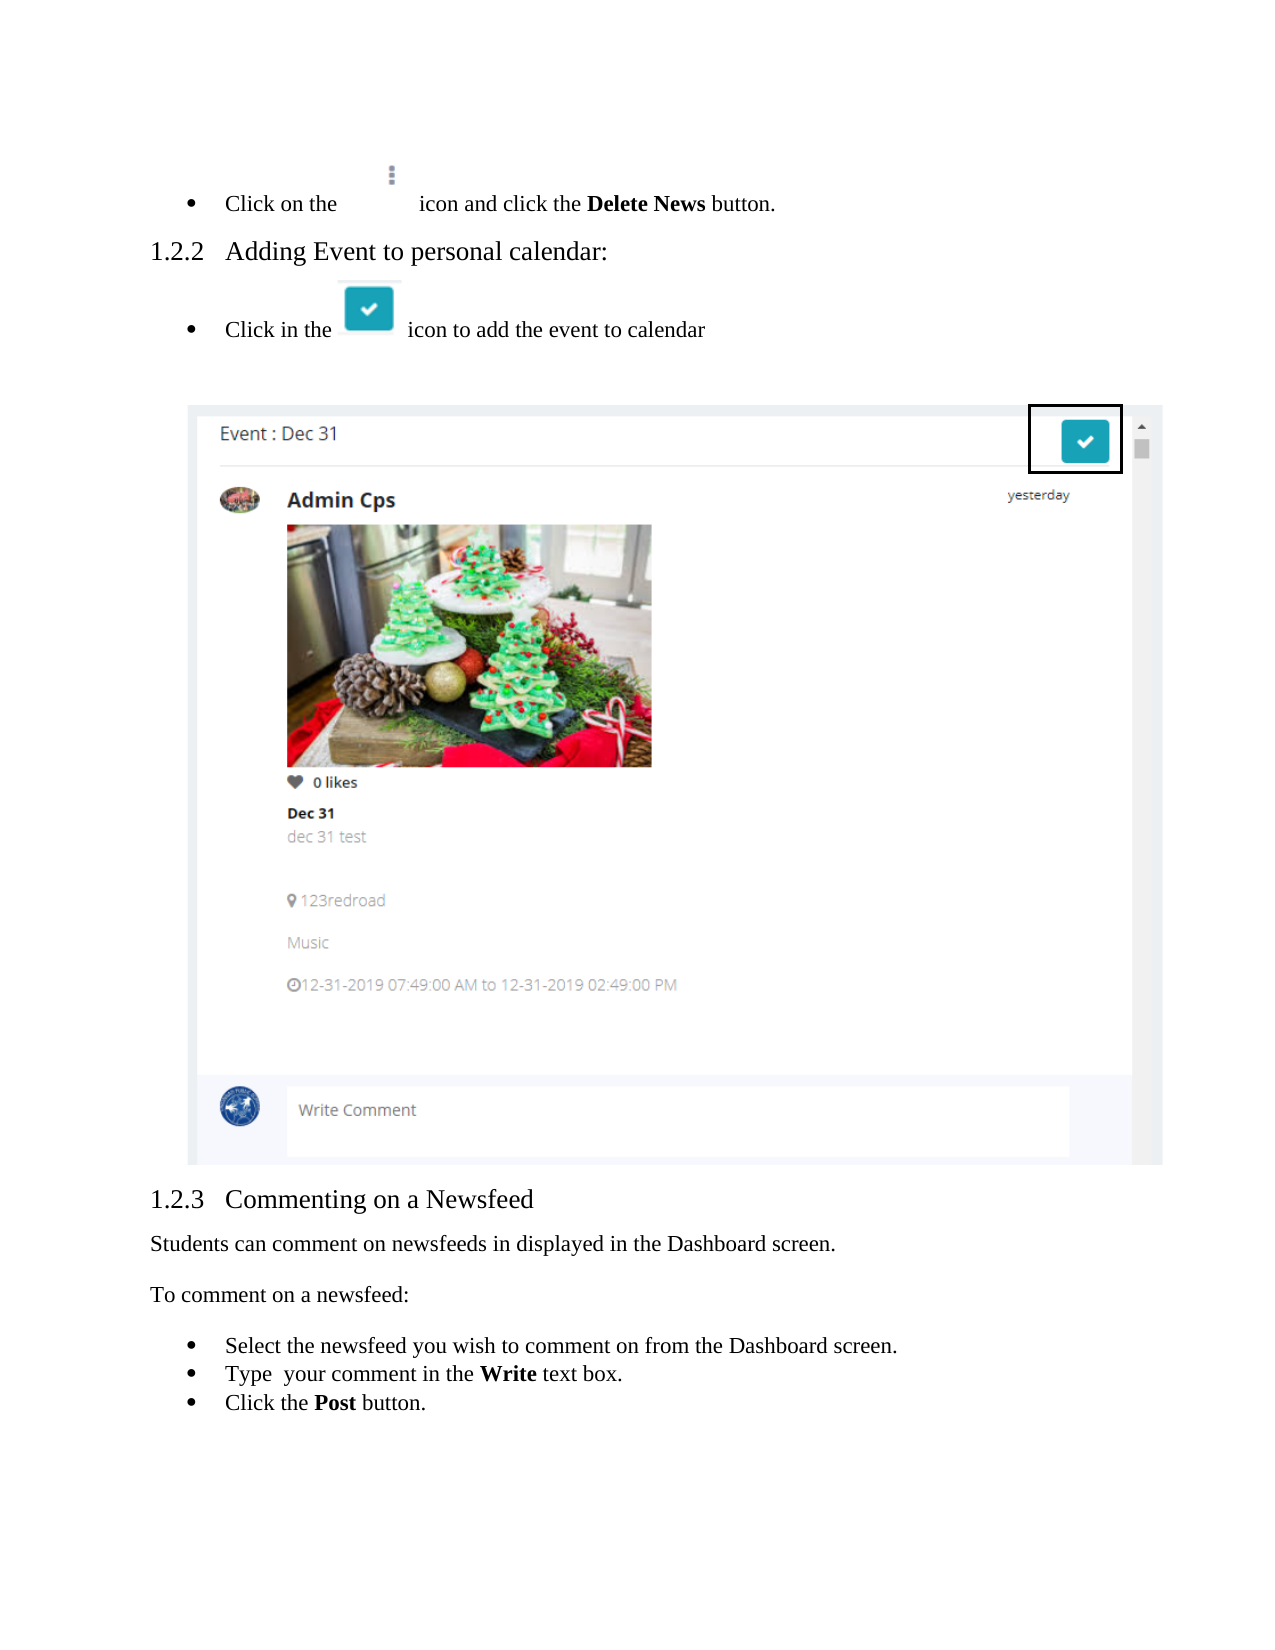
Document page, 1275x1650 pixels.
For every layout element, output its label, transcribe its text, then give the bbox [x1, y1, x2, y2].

list Select the newsfeed you wish to comment on from the Dashboard screen. [187, 1332, 1125, 1358]
subtitle Adding Event to personal calendar: [150, 235, 1125, 266]
text Students can comment on newsfeeds in displayed in the Dashboard screen. [150, 1229, 1125, 1256]
subtitle Commenting on a Newsfeed [150, 1183, 1125, 1215]
list Click on the icon and click the Delete News button. [187, 150, 1125, 216]
picture [187, 405, 1163, 1165]
picture [337, 280, 402, 337]
list Click the Post button. [187, 1388, 1125, 1415]
picture [348, 150, 419, 211]
list Type your comment in the Write text box. [187, 1360, 1125, 1386]
text To comment on a newsfeed: [150, 1281, 1125, 1307]
list Click in the icon to add the event to calendar [187, 281, 1125, 342]
picture [1031, 407, 1120, 471]
